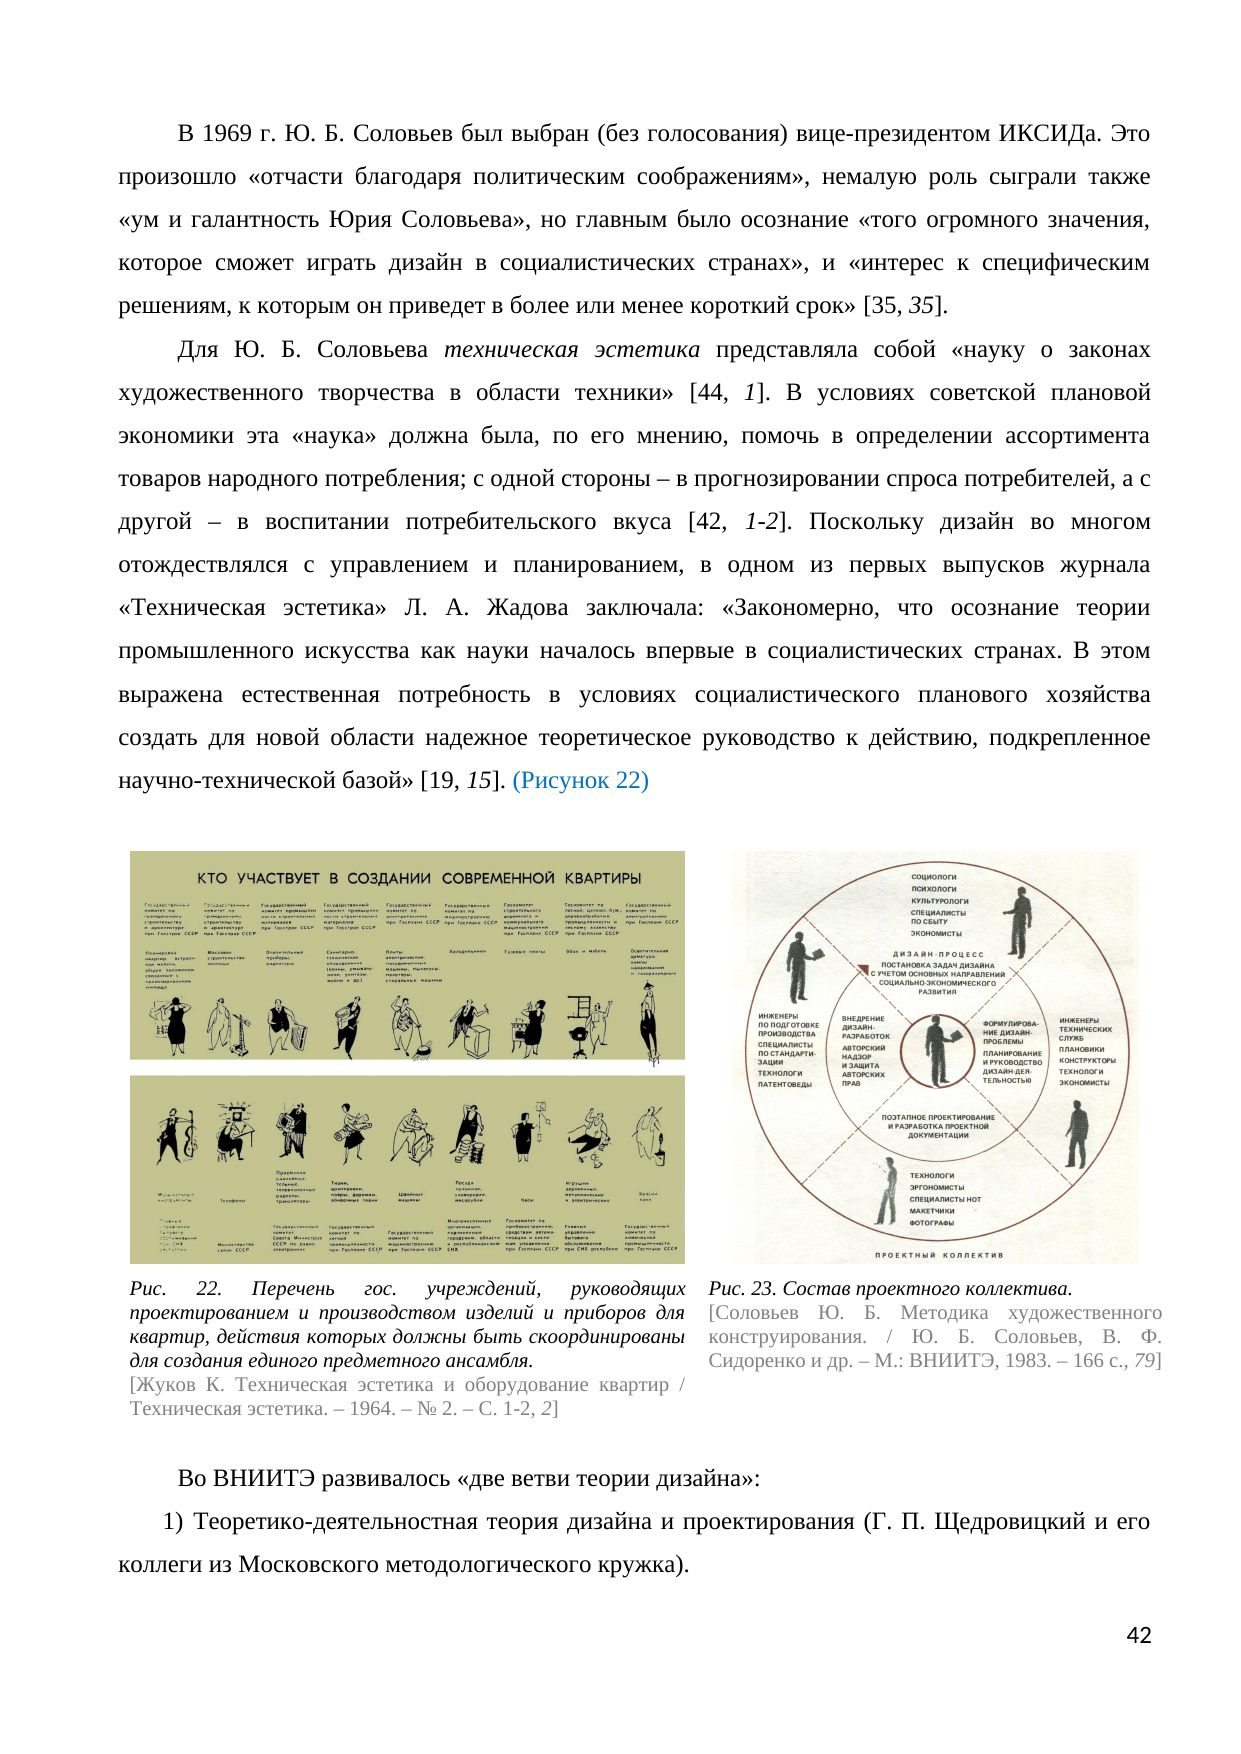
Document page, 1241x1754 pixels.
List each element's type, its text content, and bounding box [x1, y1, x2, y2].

table_header [118, 851, 697, 1276]
text Во ВНИИТЭ развивалось «две ветви теории дизайна»: [118, 1463, 1152, 1492]
picture [130, 851, 685, 1264]
table_cell Рис. 22. Перечень гос. учреждений, руководящих проектированием и производством изделий и приборов для квартир, действия которых должны быть скоординированы для создания единого предметного ансамбля. [Жуков К. Техническая эстетика и оборудование квартир / Техническая эстетика. – 1964. – № 2. – С. 1-2, 2] [118, 1276, 697, 1420]
table_cell Рис. 23. Состав проектного коллектива. [Соловьев Ю. Б. Методика художественного конструирования. / Ю. Б. Соловьев, В. Ф. Сидоренко и др. – М.: ВНИИТЭ, 1983. – 166 с., 79] [697, 1276, 1174, 1420]
picture [732, 851, 1139, 1264]
table_header [697, 851, 1174, 1276]
list Теоретико-деятельностная теория дизайна и проектирования (Г. П. Щедровицкий и его коллеги из Московского методологического кружка). [118, 1506, 1152, 1578]
text В 1969 г. Ю. Б. Соловьев был выбран (без голосования) вице-президентом ИКСИДа. Это произошло «отчасти благодаря политическим соображениям», немалую роль сыграли также «ум и галантность Юрия Соловьева», но главным было осознание «того огромного значения, которое сможет играть дизайн в социалистических странах», и «интерес к специфическим решениям, к которым он приведет в более или менее короткий срок» [35, 35]. [118, 118, 1152, 319]
text Для Ю. Б. Соловьева техническая эстетика представляла собой «науку о законах художественного творчества в области техники» [44, 1]. В условиях советской плановой экономики эта «наука» должна была, по его мнению, помочь в определении ассортимента товаров народного потребления; с одной стороны – в прогнозировании спроса потребителей, а с другой – в воспитании потребительского вкуса [42, 1-2]. Поскольку дизайн во многом отождествлялся с управлением и планированием, в одном из первых выпусков журнала «Техническая эстетика» Л. А. Жадова заключала: «Закономерно, что осознание теории промышленного искусства как науки началось впервые в социалистических странах. В этом выражена естественная потребность в условиях социалистического планового хозяйства создать для новой области надежное теоретическое руководство к действию, подкрепленное научно-технической базой» [19, 15]. (Рисунок 22) [118, 334, 1152, 794]
